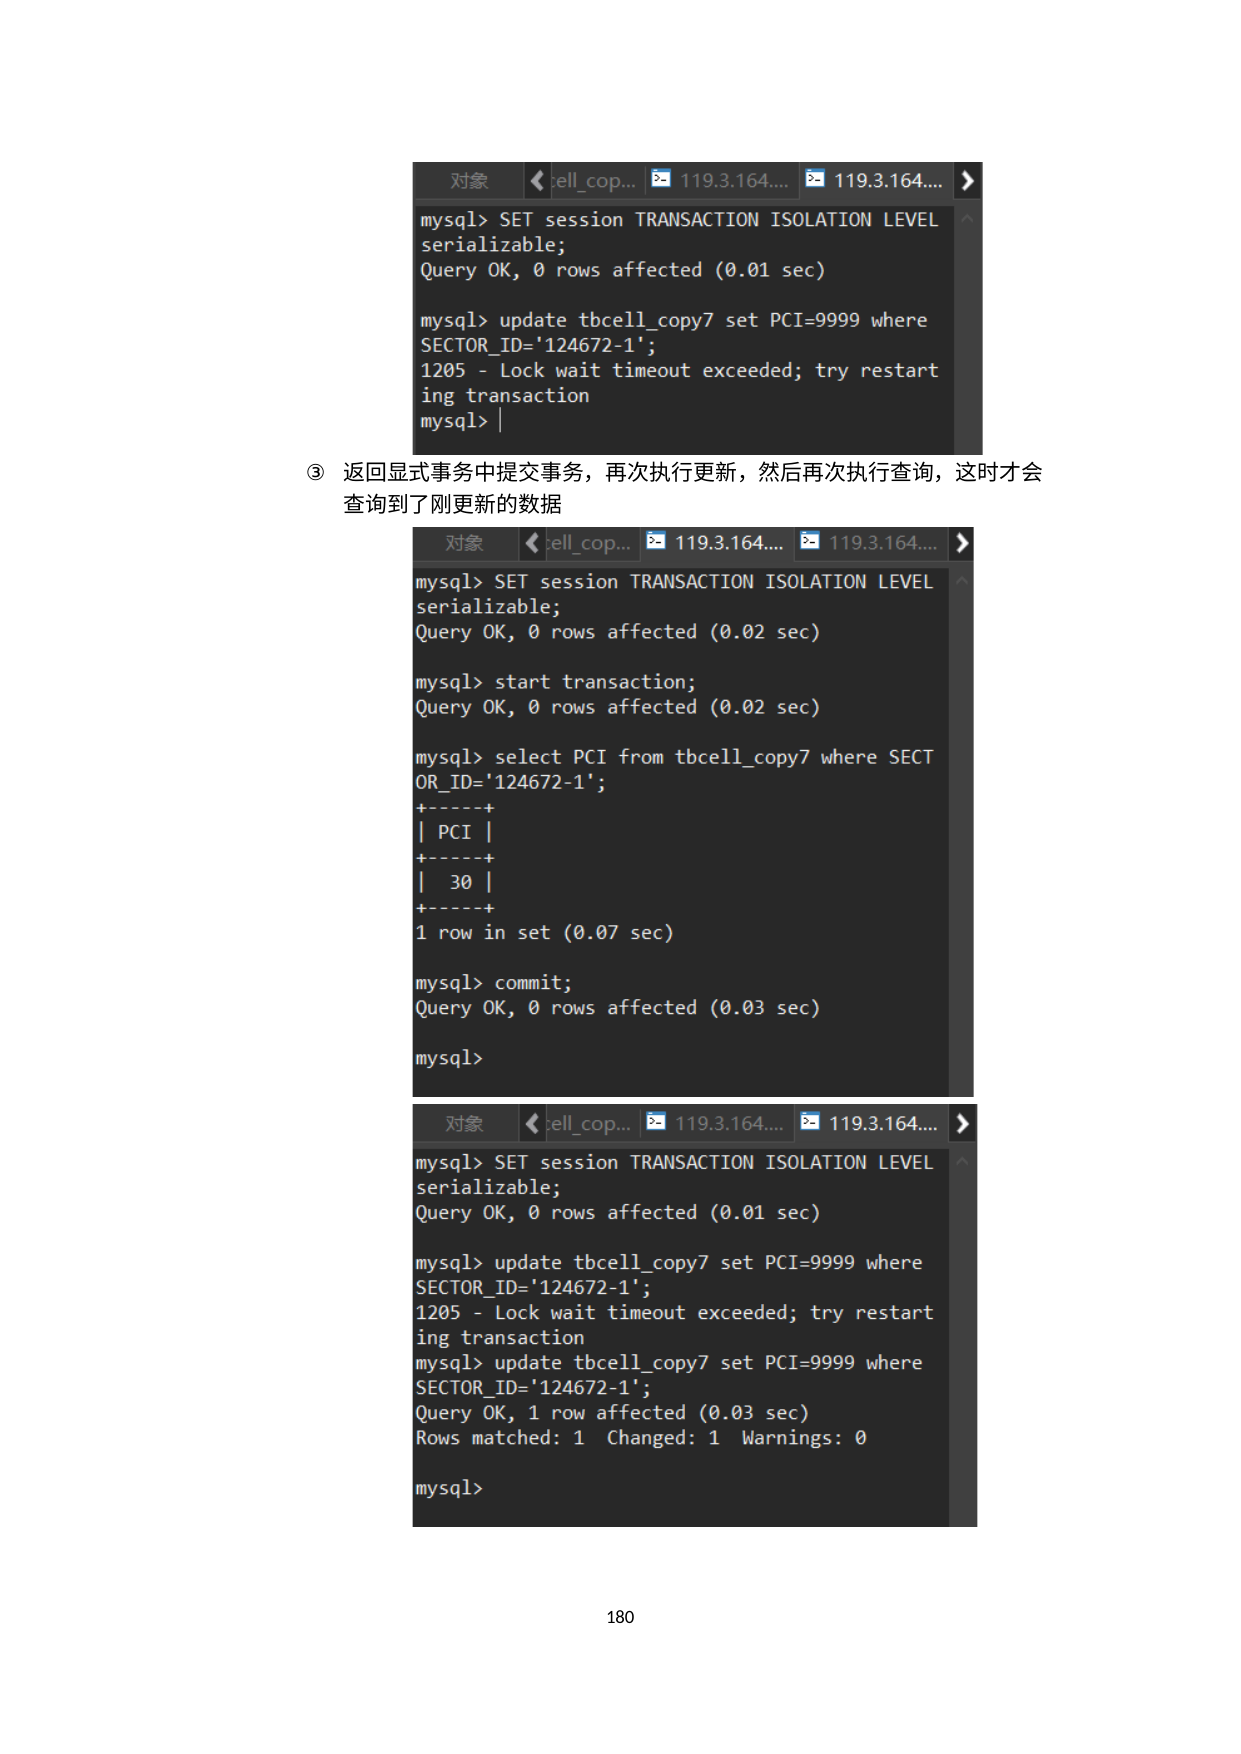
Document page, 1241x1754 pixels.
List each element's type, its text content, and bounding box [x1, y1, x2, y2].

picture [412, 527, 974, 1097]
picture [412, 162, 983, 455]
list 返回显式事务中提交事务，再次执行更新，然后再次执行查询，这时才会查询到了刚更新的数据 [306, 454, 1053, 519]
picture [412, 1104, 978, 1527]
